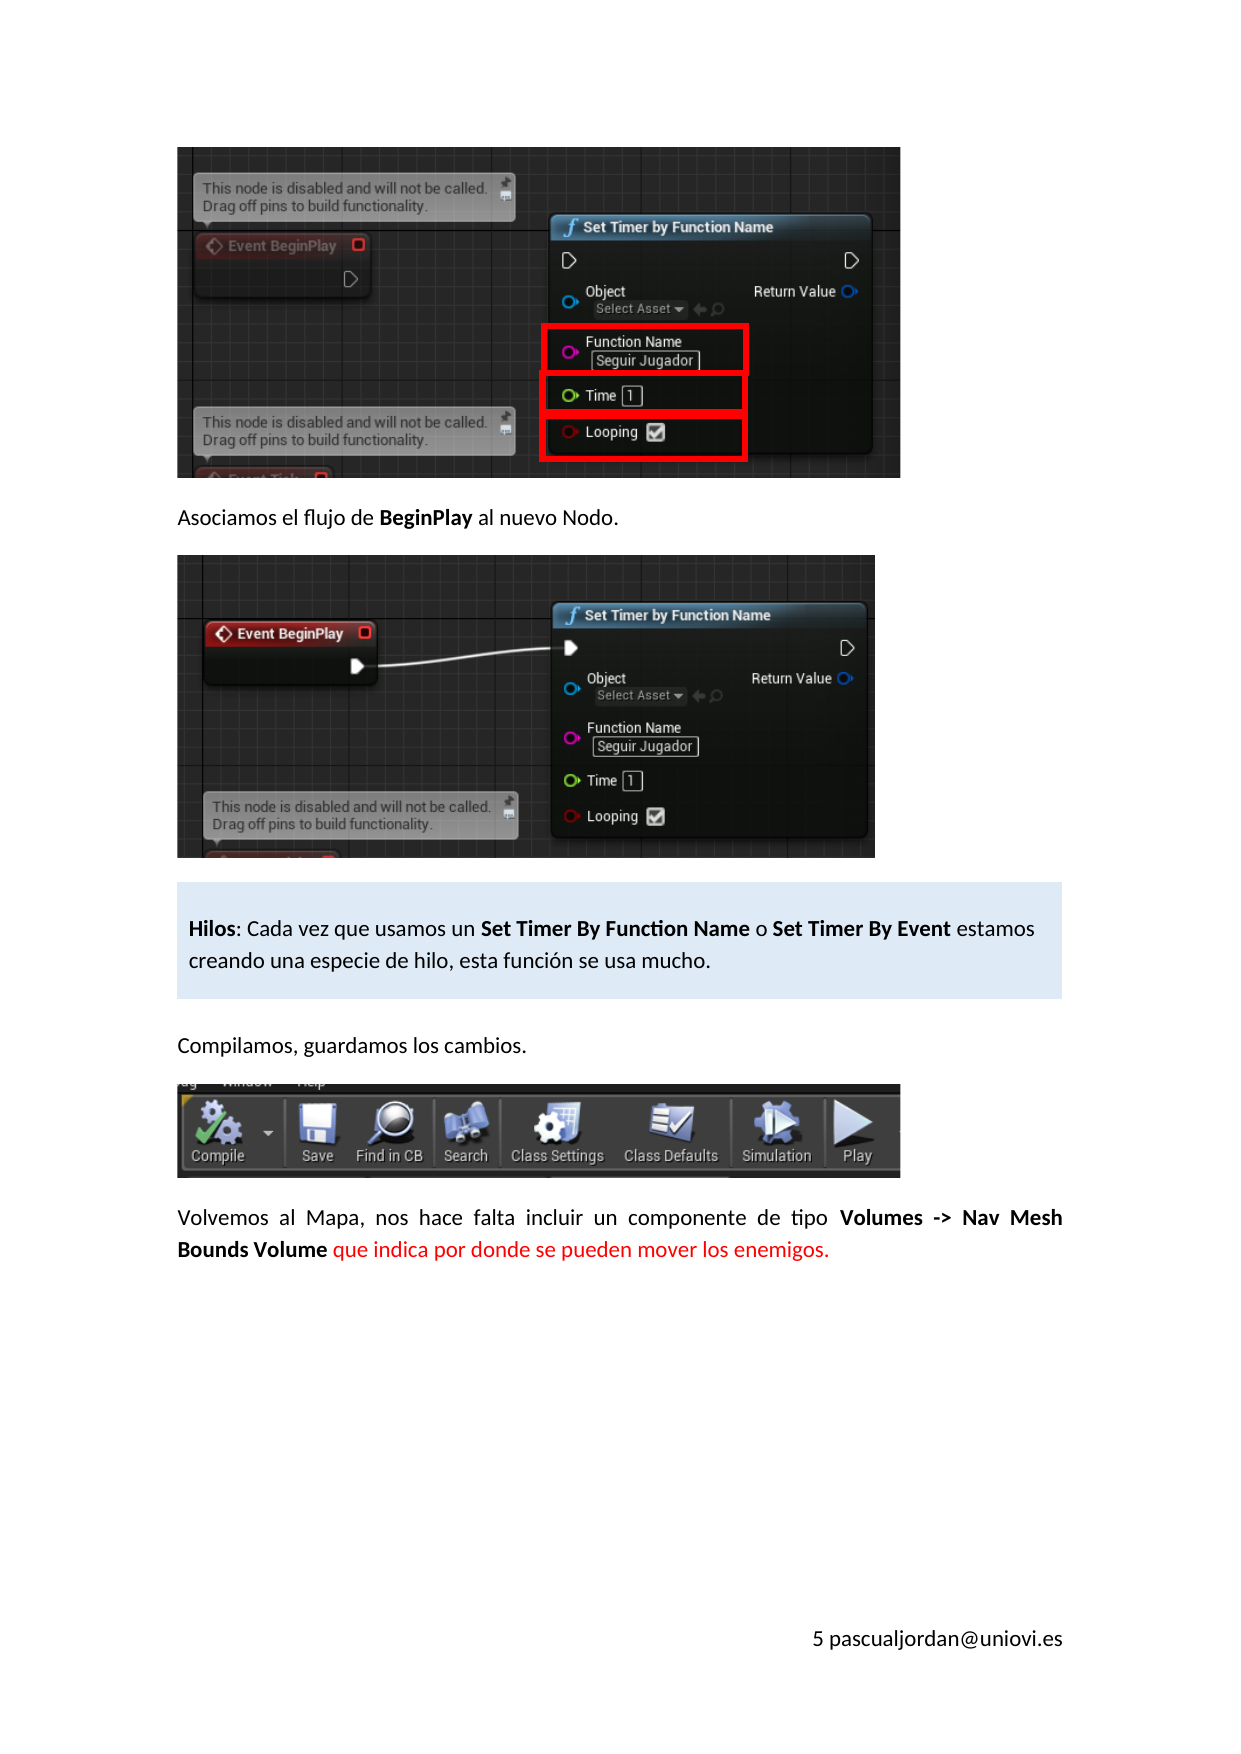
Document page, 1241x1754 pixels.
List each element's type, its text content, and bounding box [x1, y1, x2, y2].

picture [177, 1084, 901, 1178]
text Volvemos al Mapa, nos hace falta incluir un componente de tipo Volumes -> Nav Mesh Bounds Volume que indica por donde se pueden mover los enemigos. [177, 1203, 1063, 1263]
text Asociamos el flujo de BeginPlay al nuevo Nodo. [177, 503, 1063, 531]
table_header Hilos: Cada vez que usamos un Set Timer By Function Name o Set Timer By Event estamos creando una especie de hilo, esta función se usa mucho. [177, 882, 1062, 999]
picture [177, 555, 875, 858]
text Compilamos, guardamos los cambios. [177, 999, 1063, 1059]
picture [177, 147, 901, 478]
